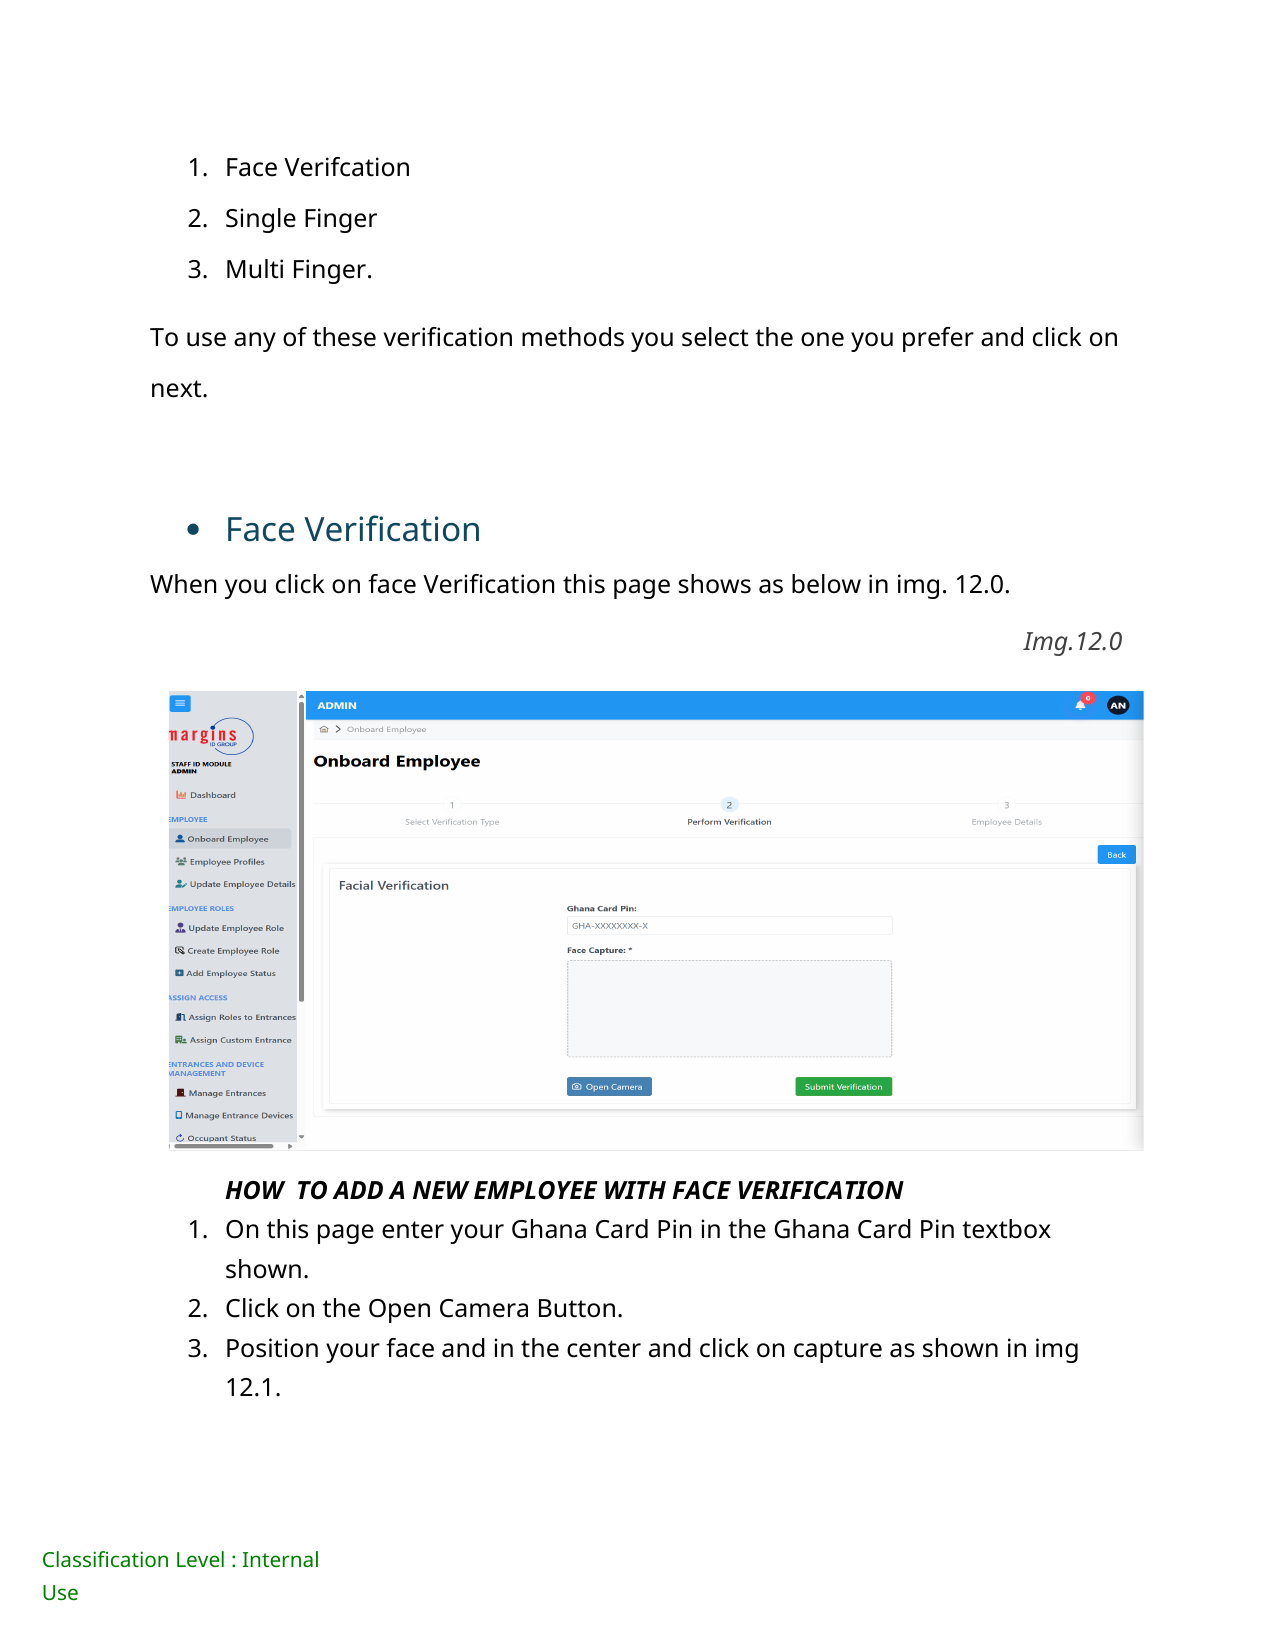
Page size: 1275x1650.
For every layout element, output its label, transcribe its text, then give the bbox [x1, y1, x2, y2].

list On this page enter your Ghana Card Pin in the Ghana Card Pin textbox shown. [187, 1212, 1125, 1285]
text To use any of these verification methods you select the one you prefer and click on next. [150, 320, 1125, 405]
list HOW TO ADD A NEW EMPLOYEE WITH FACE VERIFICATION [225, 1172, 1125, 1206]
text Img.12.0 [150, 623, 1125, 657]
list Single Finger [187, 201, 1125, 235]
list Face Verifcation [187, 150, 1125, 184]
text When you click on face Verification this page shows as below in img. 12.0. [150, 567, 1125, 601]
subtitle Face Verification [187, 506, 1125, 552]
list Multi Finger. [187, 252, 1125, 286]
list Click on the Open Camera Button. [187, 1291, 1125, 1325]
list Position your face and in the center and click on capture as shown in img 12.1. [187, 1330, 1125, 1404]
